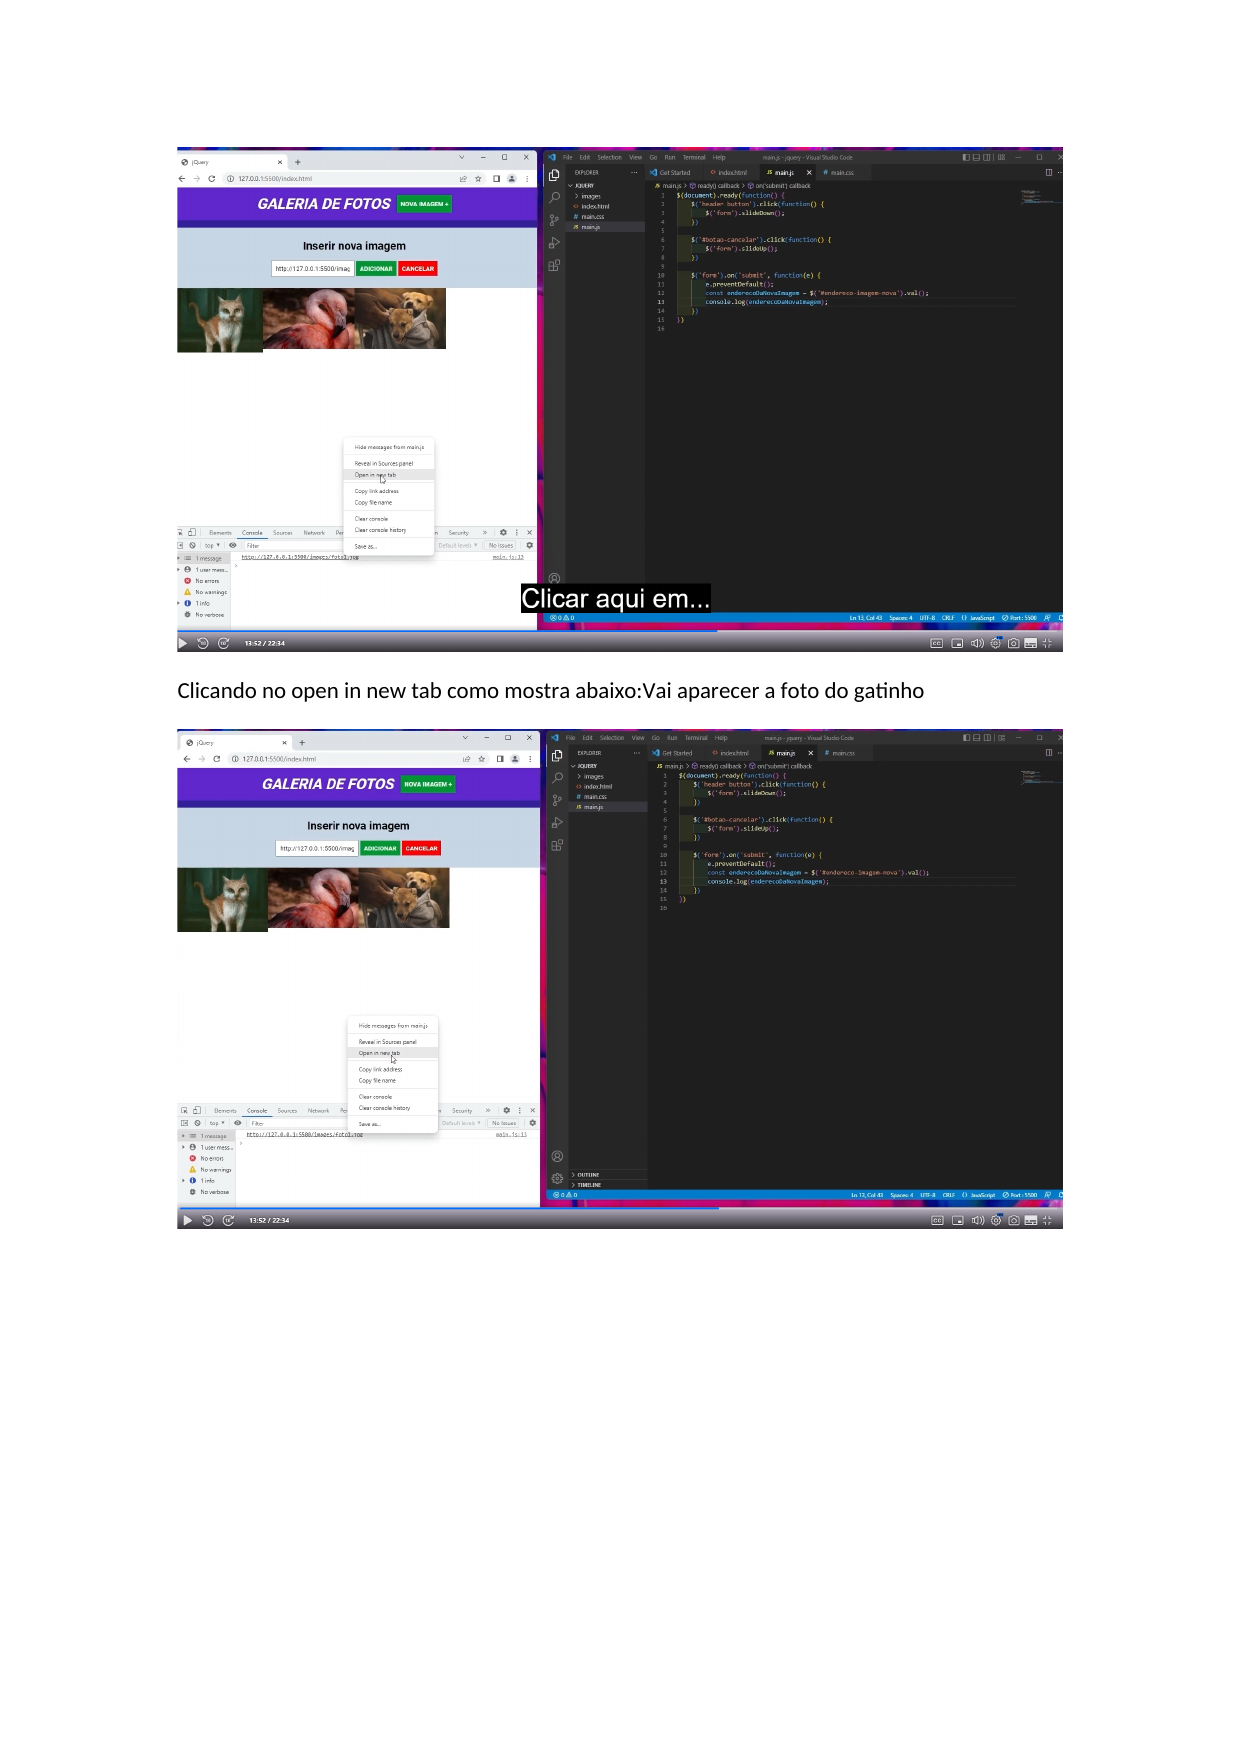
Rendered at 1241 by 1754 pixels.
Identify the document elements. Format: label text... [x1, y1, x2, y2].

text Clicando no open in new tab como mostra abaixo:Vai aparecer a foto do gatinho [177, 676, 1063, 704]
picture [177, 147, 1063, 652]
picture [177, 729, 1063, 1229]
